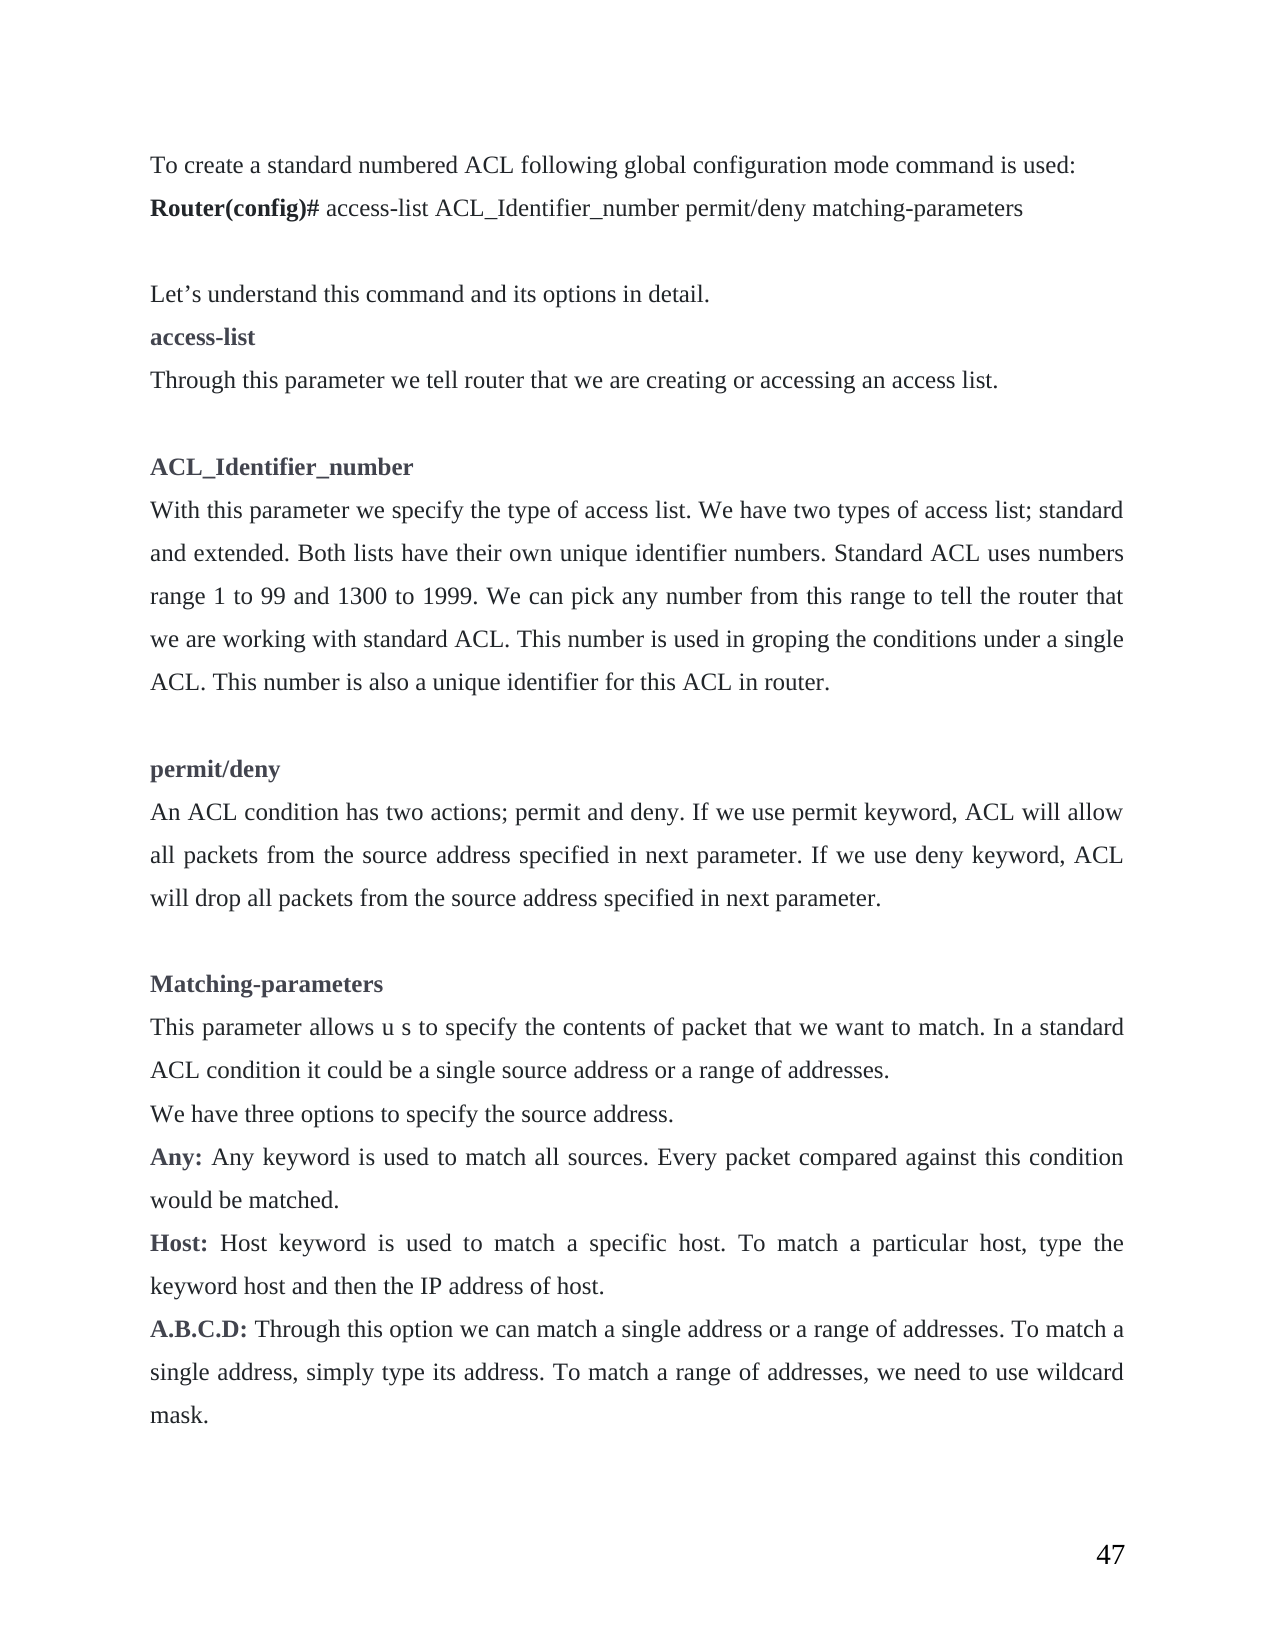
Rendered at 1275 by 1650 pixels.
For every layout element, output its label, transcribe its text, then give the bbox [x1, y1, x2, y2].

text Host: Host keyword is used to match a specific host. To match a particular host, type the keyword host and then the IP address of host. [150, 1228, 1125, 1300]
text Matching-parameters [150, 969, 1125, 998]
text With this parameter we specify the type of access list. We have two types of access list; standard and extended. Both lists have their own unique identifier numbers. Standard ACL uses numbers range 1 to 99 and 1300 to 1999. We can pick any number from this range to tell the router that we are working with standard ACL. This number is used in groping the conditions under a single ACL. This number is also a unique identifier for this ACL in router. [150, 495, 1125, 696]
text Let’s understand this command and its options in detail. [150, 279, 1125, 308]
text We have three options to specify the source address. [150, 1099, 1125, 1127]
text An ACL condition has two actions; permit and deny. If we use permit keyword, ACL will allow all packets from the source address specified in next parameter. If we use deny keyword, ACL will drop all packets from the source address specified in next parameter. [150, 797, 1125, 912]
text permit/deny [150, 754, 1125, 782]
text Through this parameter we tell router that we are creating or accessing an access list. [150, 366, 1125, 394]
text Router(config)# access-list ACL_Identifier_number permit/deny matching-parameters [150, 193, 1125, 222]
subtitle A.B.C.D: Through this option we can match a single address or a range of addresses. To match a single address, simply type its address. To match a range of addresses, we need to use wildcard mask. [150, 1314, 1125, 1429]
subtitle Any: Any keyword is used to match all sources. Every packet compared against this condition would be matched. [150, 1142, 1125, 1214]
text access-list [150, 322, 1125, 351]
text ACL_Identifier_number [150, 452, 1125, 481]
text To create a standard numbered ACL following global configuration mode command is used: [150, 150, 1125, 179]
text This parameter allows u s to specify the contents of packet that we want to match. In a standard ACL condition it could be a single source address or a range of addresses. [150, 1012, 1125, 1084]
